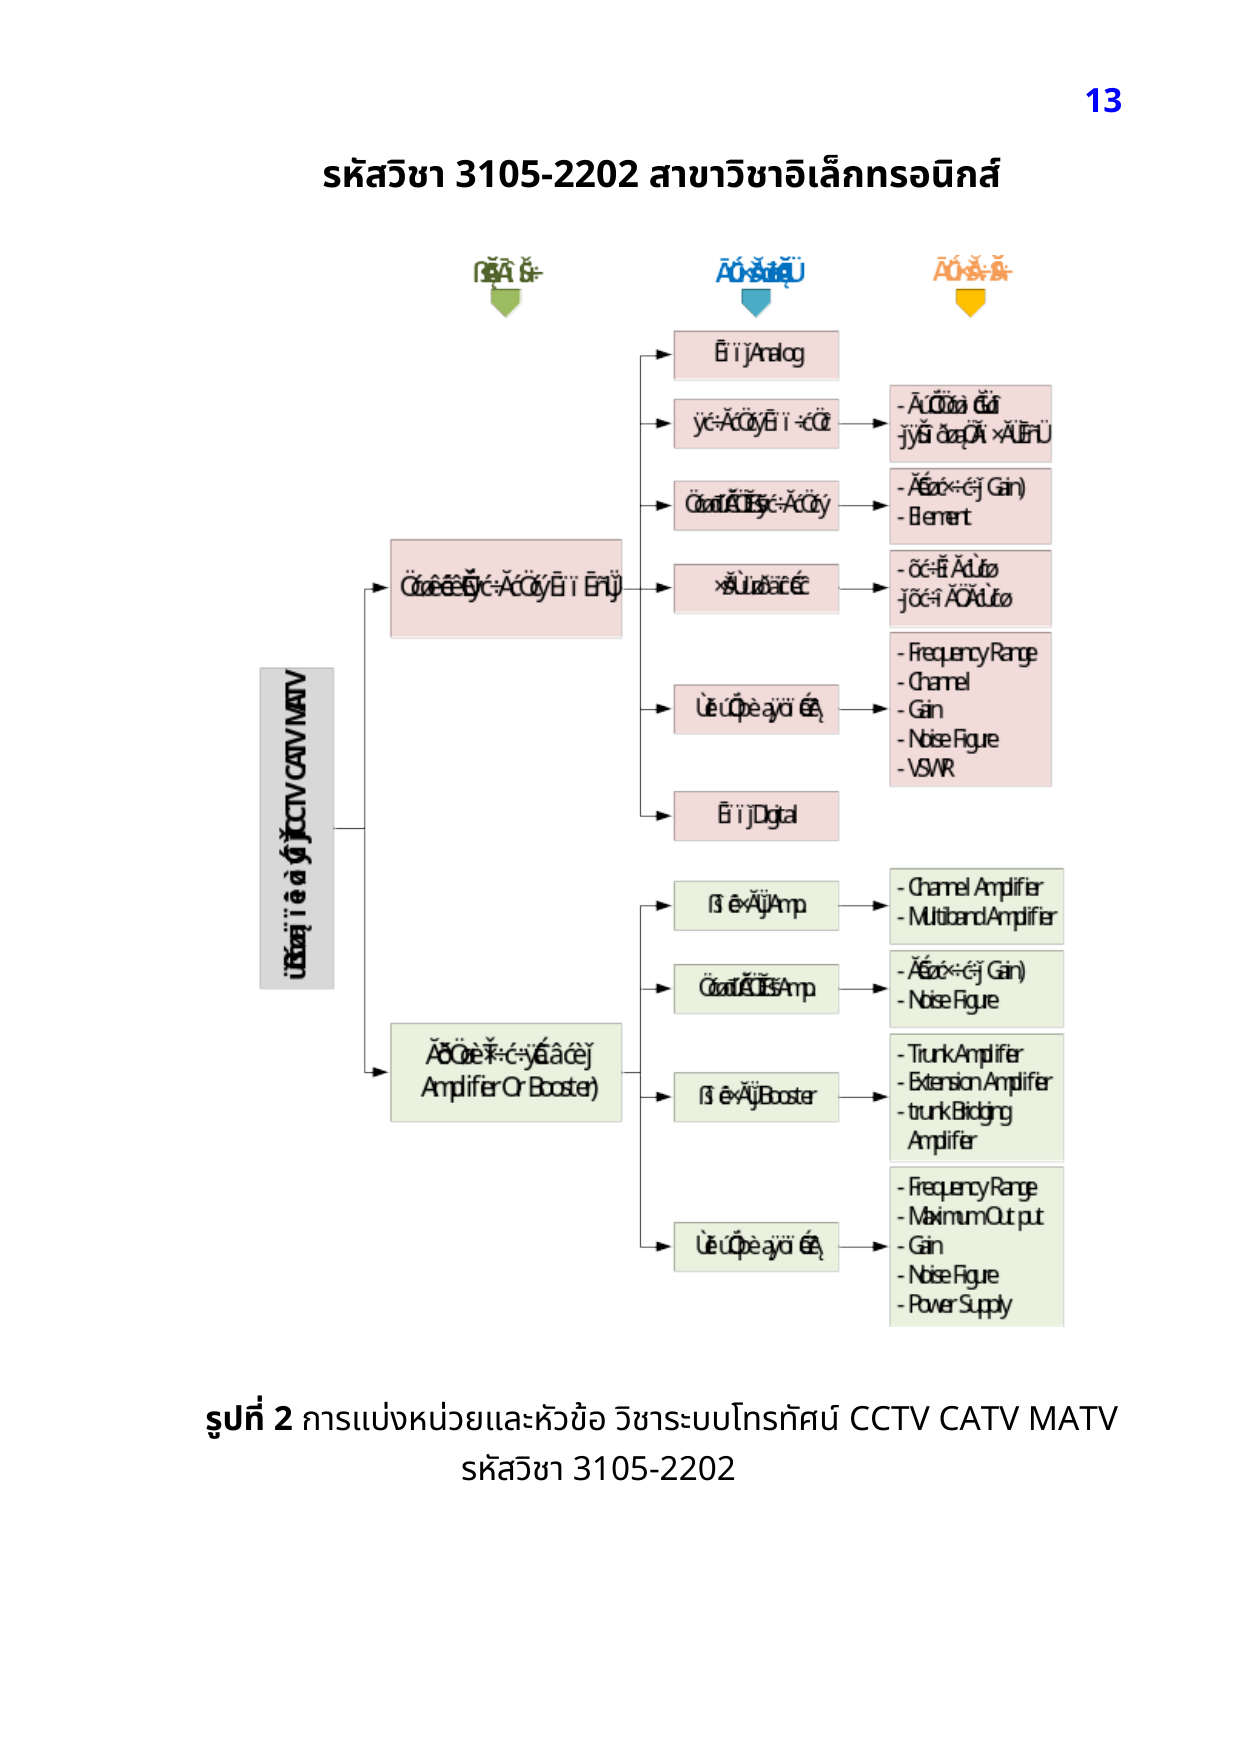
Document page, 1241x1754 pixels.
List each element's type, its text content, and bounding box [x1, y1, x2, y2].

text รูปที่ 2 การแบ่งหน่วยและหัวข้อ วิชาระบบโทรทัศน์ CCTV CATV MATV [201, 1394, 1122, 1445]
text รหัสวิชา 3105-2202 [201, 1445, 1122, 1496]
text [201, 148, 1122, 205]
